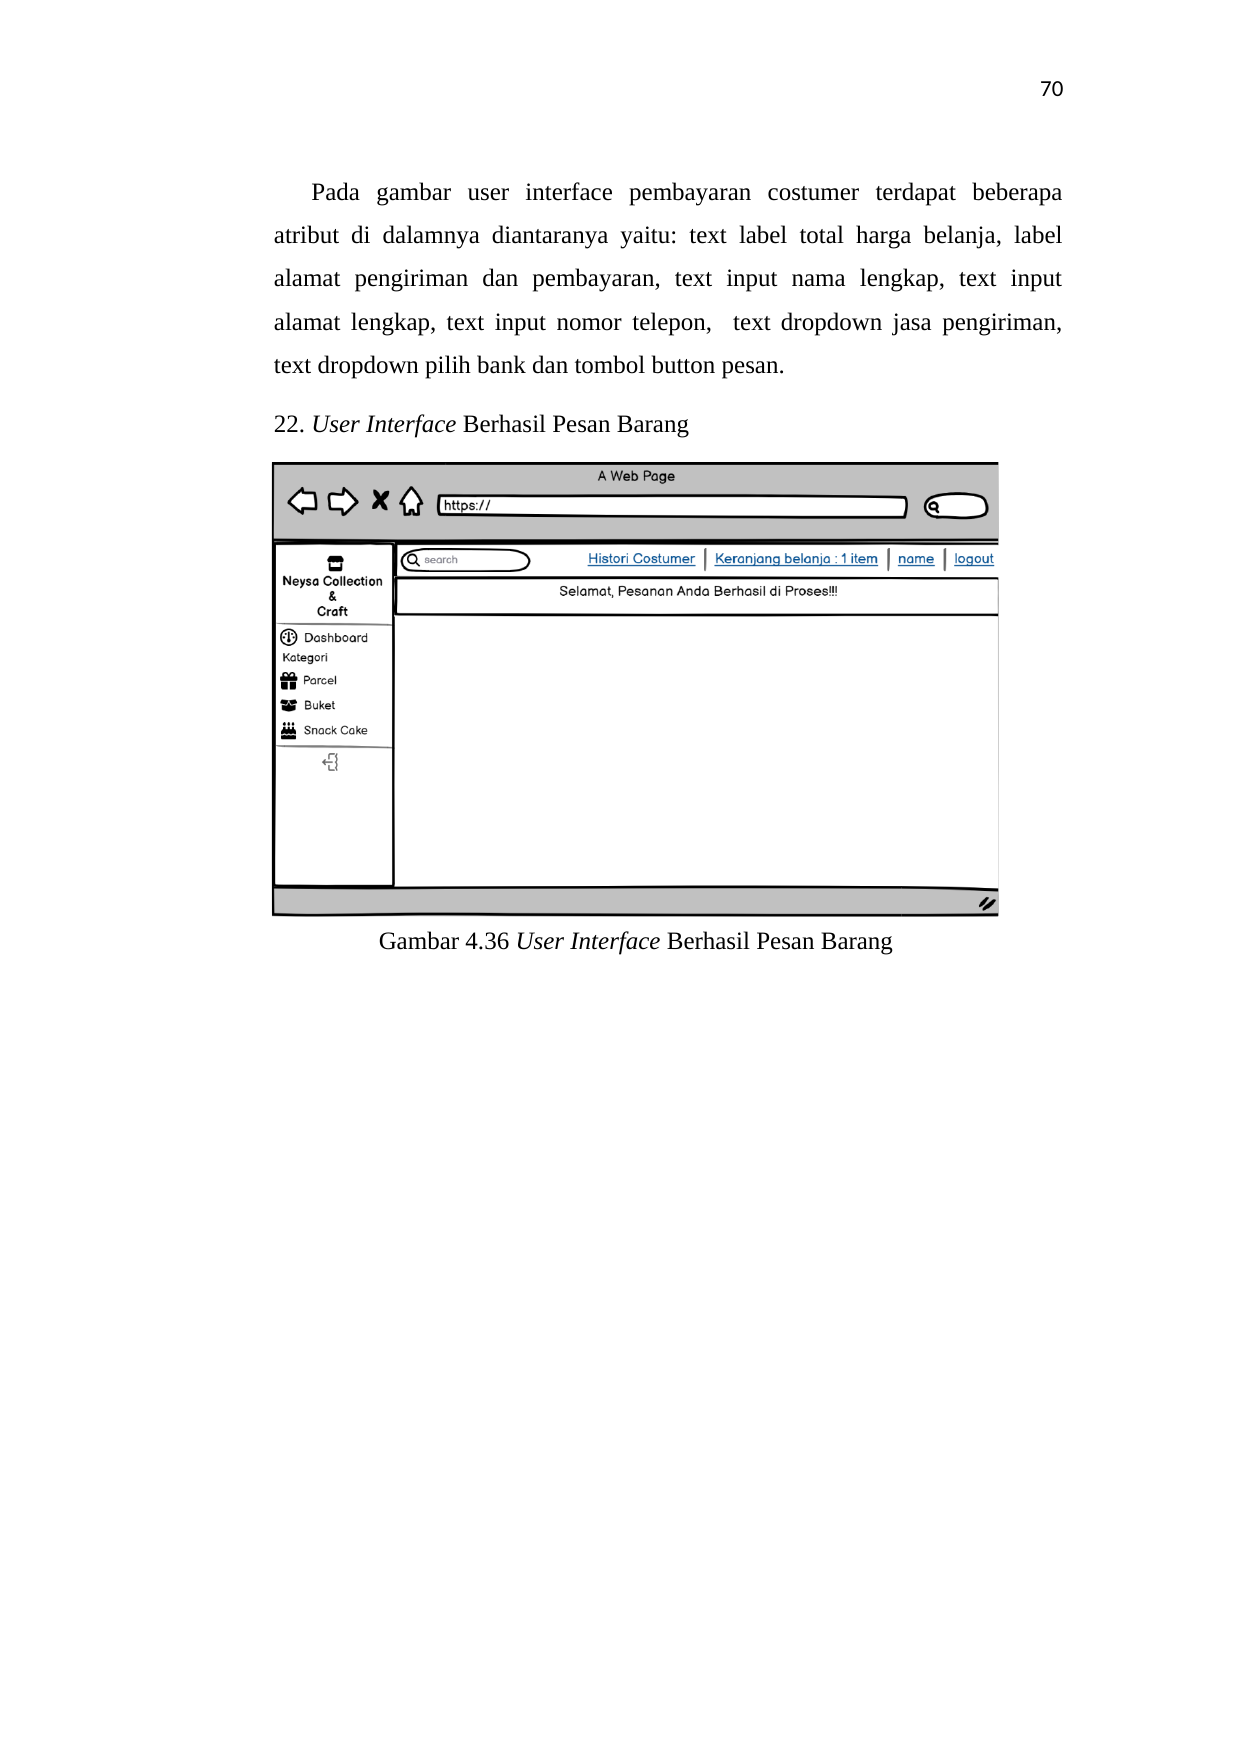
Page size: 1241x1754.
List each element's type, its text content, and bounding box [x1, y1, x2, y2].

text Pada gambar user interface pembayaran costumer terdapat beberapa atribut di dalamnya diantaranya yaitu: text label total harga belanja, label alamat pengiriman dan pembayaran, text input nama lengkap, text input alamat lengkap, text input nomor telepon, text dropdown jasa pengiriman, text dropdown pilih bank dan tombol button pesan. [274, 177, 1063, 378]
list User Interface Berhasil Pesan Barang [274, 409, 1063, 438]
picture [270, 462, 999, 916]
